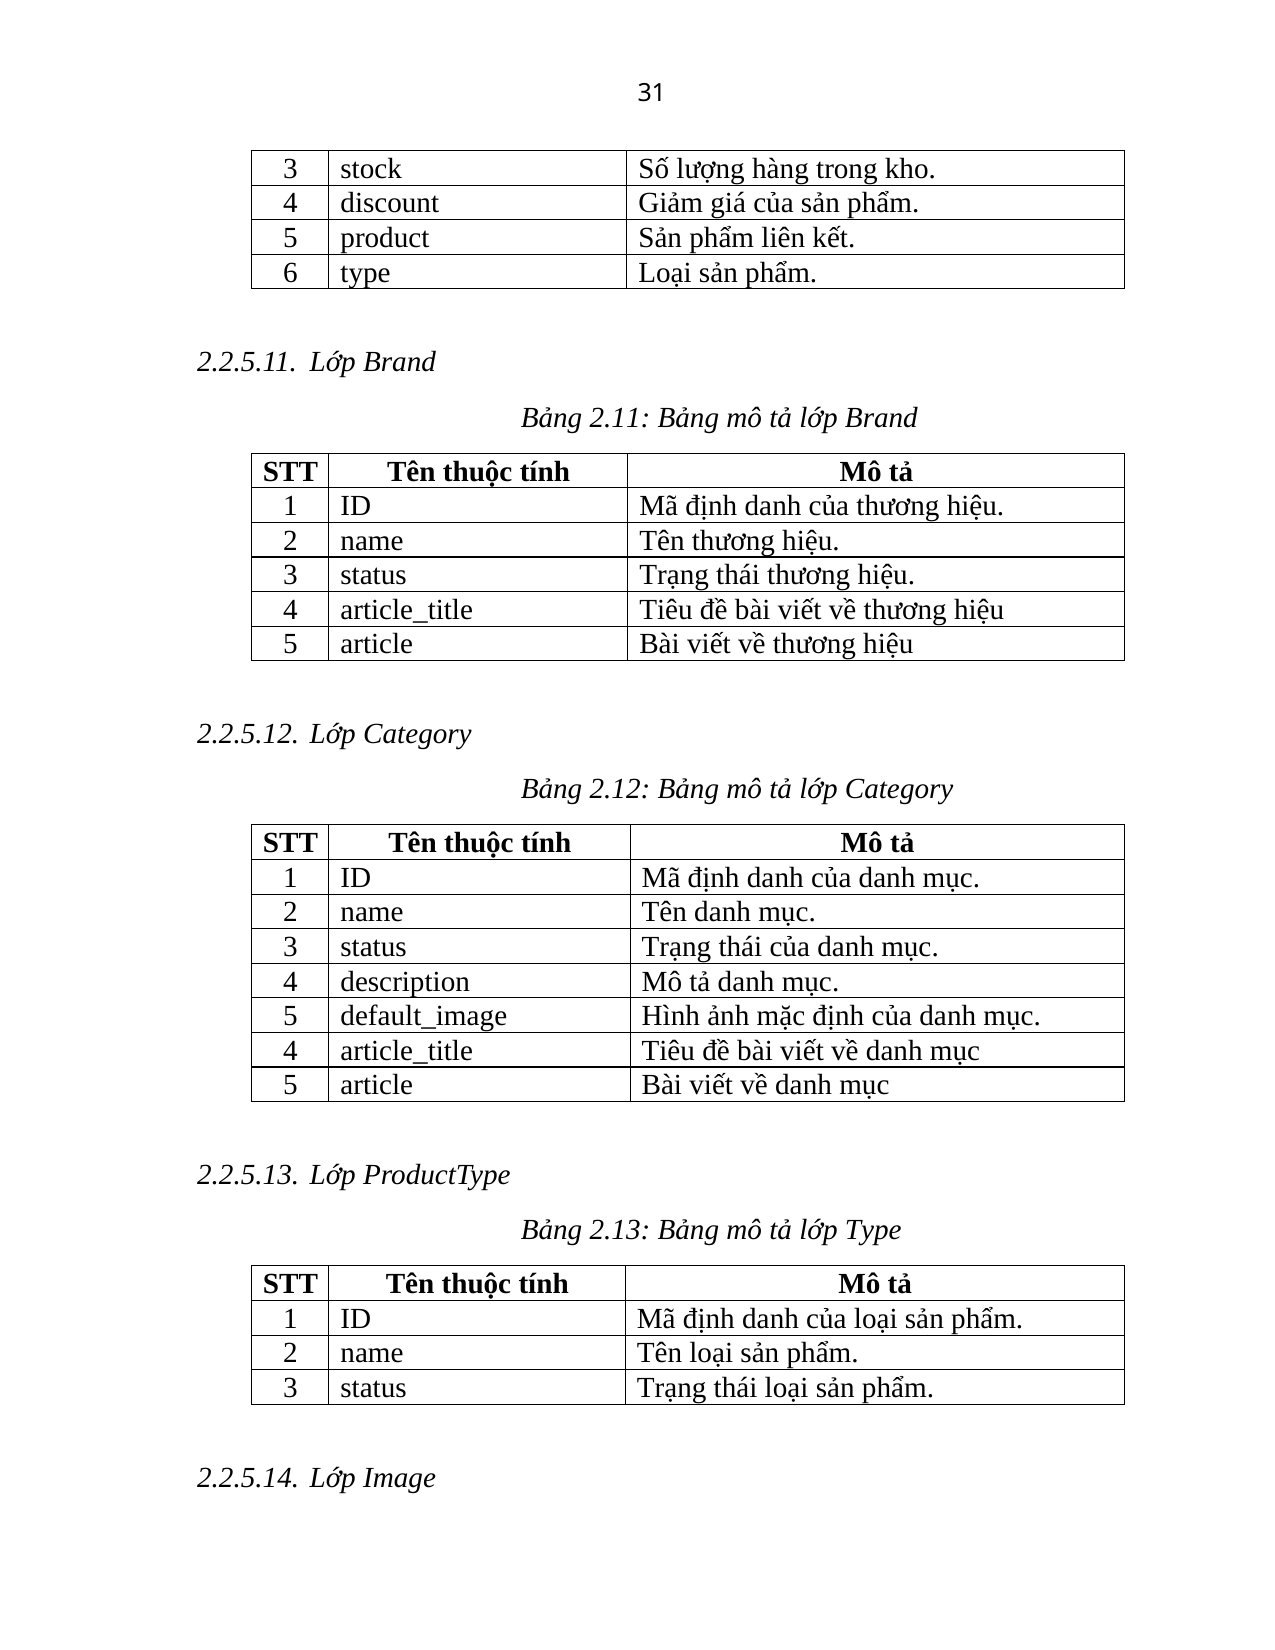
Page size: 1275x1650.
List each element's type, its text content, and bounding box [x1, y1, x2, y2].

table_cell 2 [252, 895, 328, 928]
list Lớp Image [197, 1460, 1125, 1493]
table_header Tên thuộc tính [329, 825, 630, 859]
table_cell article_title [329, 592, 627, 626]
table_cell 1 [252, 1301, 328, 1334]
table_cell description [329, 964, 630, 997]
text Bảng 2.11: Bảng mô tả lớp Brand [521, 400, 1125, 433]
table_cell Bài viết về thương hiệu [628, 627, 1124, 660]
table_cell Tên loại sản phẩm. [626, 1336, 1124, 1369]
table_cell Giảm giá của sản phẩm. [627, 186, 1124, 219]
table_cell ID [329, 1301, 625, 1334]
table_cell 3 [252, 558, 328, 591]
table_cell Trạng thái của danh mục. [631, 929, 1124, 963]
table_cell Mã định danh của danh mục. [631, 860, 1124, 893]
text Bảng 2.13: Bảng mô tả lớp Type [521, 1212, 1125, 1246]
table_cell 4 [252, 186, 328, 219]
table_cell Tiêu đề bài viết về thương hiệu [628, 592, 1124, 626]
table_cell Mã định danh của thương hiệu. [628, 488, 1124, 522]
table_cell stock [329, 151, 626, 184]
table_cell Trạng thái loại sản phẩm. [626, 1370, 1124, 1404]
table_cell Số lượng hàng trong kho. [627, 151, 1124, 184]
table_header Tên thuộc tính [329, 454, 627, 487]
table_cell default_image [329, 998, 630, 1032]
table_header STT [252, 1266, 328, 1300]
table_cell status [329, 1370, 625, 1404]
table_cell Tên danh mục. [631, 895, 1124, 928]
table_cell Sản phẩm liên kết. [627, 220, 1124, 254]
table_header Tên thuộc tính [329, 1266, 625, 1300]
table_cell 4 [252, 964, 328, 997]
table_cell ID [329, 488, 627, 522]
table_cell Hình ảnh mặc định của danh mục. [631, 998, 1124, 1032]
table_cell status [329, 929, 630, 963]
table_cell 5 [252, 627, 328, 660]
table_cell Trạng thái thương hiệu. [628, 558, 1124, 591]
table_cell article [329, 1068, 630, 1101]
table_cell Bài viết về danh mục [631, 1068, 1124, 1101]
text Bảng 2.12: Bảng mô tả lớp Category [521, 772, 1125, 805]
table_cell discount [329, 186, 626, 219]
table_header Mô tả [628, 454, 1124, 487]
list Lớp Brand [197, 344, 1125, 378]
list Lớp ProductType [197, 1157, 1125, 1191]
table_cell 3 [252, 929, 328, 963]
table_cell 1 [252, 488, 328, 522]
table_cell Mã định danh của loại sản phẩm. [626, 1301, 1124, 1334]
table_cell name [329, 523, 627, 556]
table_cell name [329, 1336, 625, 1369]
table_header Mô tả [631, 825, 1124, 859]
table_cell article [329, 627, 627, 660]
table_header Mô tả [626, 1266, 1124, 1300]
table_header STT [252, 825, 328, 859]
table_cell Tên thương hiệu. [628, 523, 1124, 556]
table_cell Loại sản phẩm. [627, 255, 1124, 288]
table_cell 1 [252, 860, 328, 893]
list Lớp Category [197, 716, 1125, 750]
table_cell 2 [252, 523, 328, 556]
table_cell 4 [252, 1033, 328, 1066]
table_cell name [329, 895, 630, 928]
table_cell 6 [252, 255, 328, 288]
table_cell status [329, 558, 627, 591]
table_header STT [252, 454, 328, 487]
table_cell ID [329, 860, 630, 893]
table_cell 5 [252, 998, 328, 1032]
table_cell 5 [252, 1068, 328, 1101]
table_cell 2 [252, 1336, 328, 1369]
table_cell 4 [252, 592, 328, 626]
table_cell Tiêu đề bài viết về danh mục [631, 1033, 1124, 1066]
table_cell Mô tả danh mục. [631, 964, 1124, 997]
table_cell product [329, 220, 626, 254]
table_cell type [329, 255, 626, 288]
table_cell 5 [252, 220, 328, 254]
table_cell article_title [329, 1033, 630, 1066]
table_cell 3 [252, 1370, 328, 1404]
table_cell 3 [252, 151, 328, 184]
